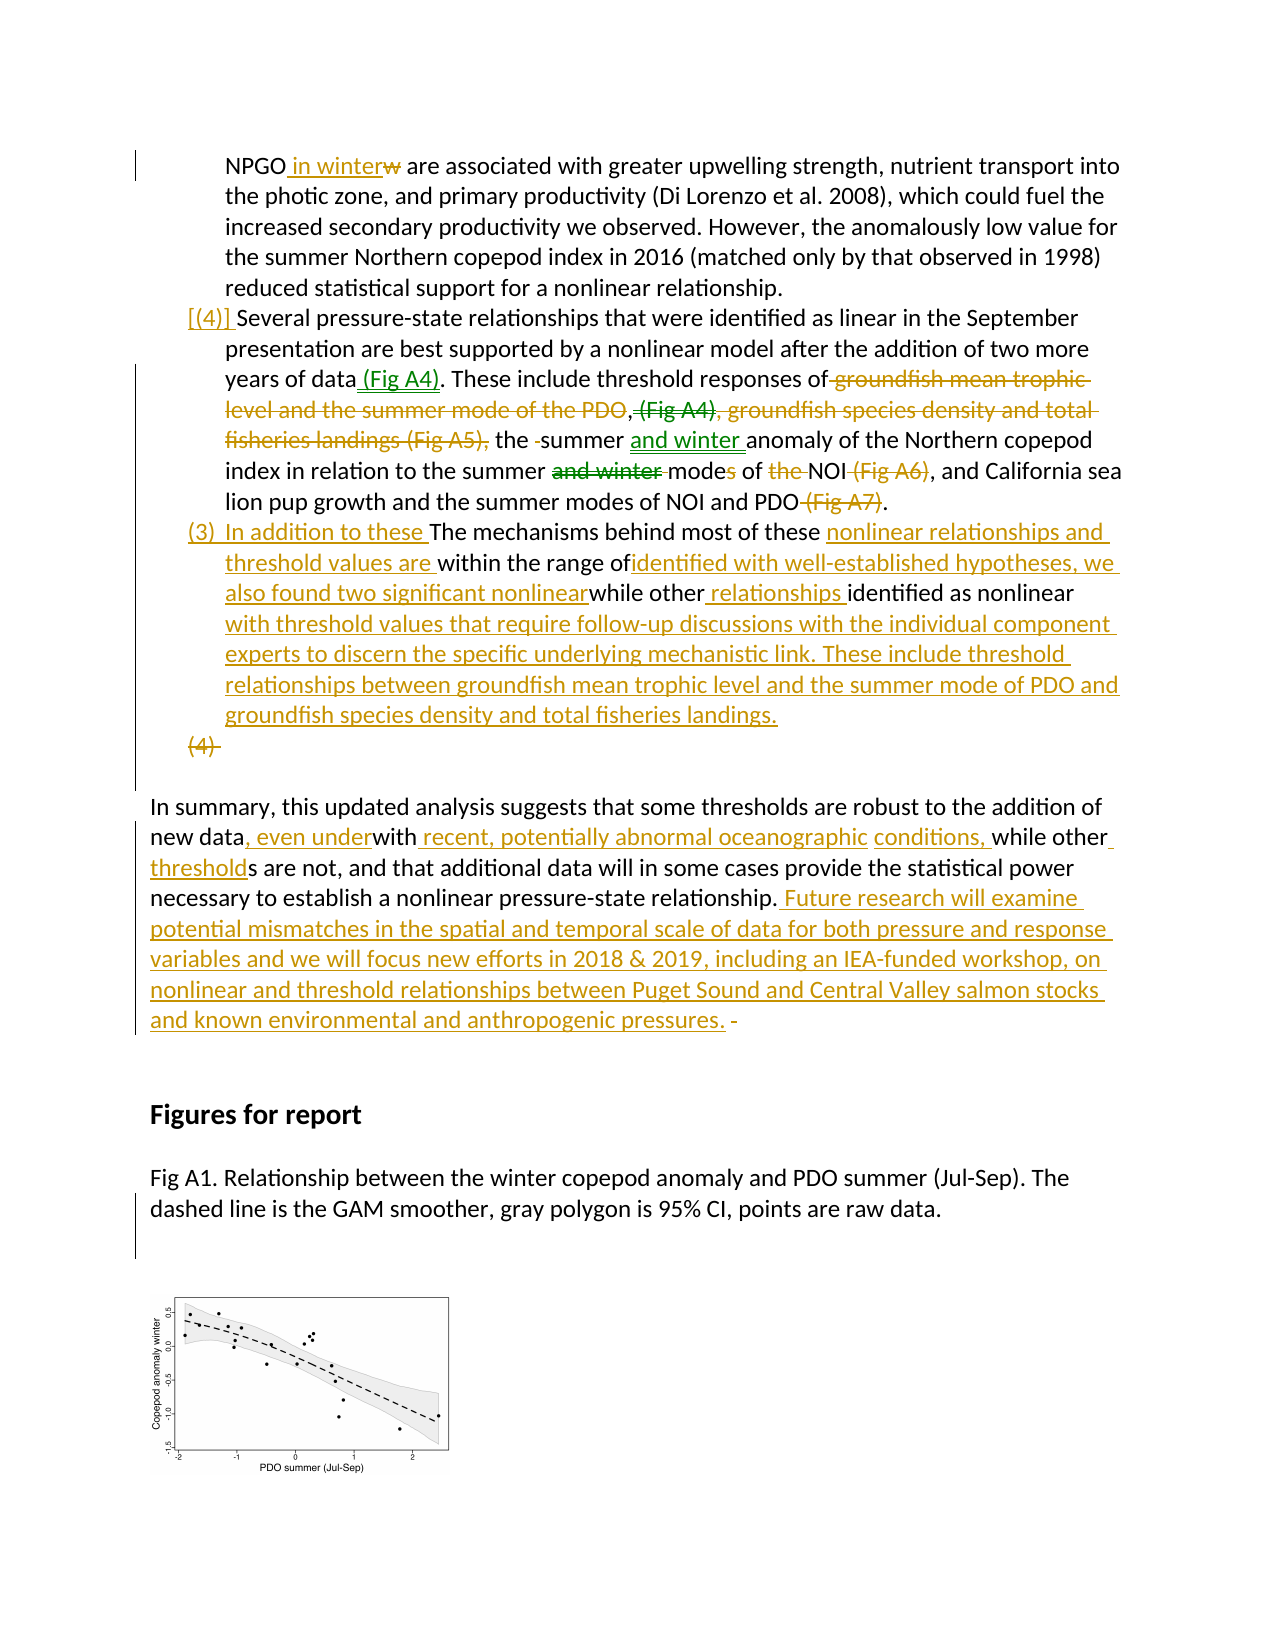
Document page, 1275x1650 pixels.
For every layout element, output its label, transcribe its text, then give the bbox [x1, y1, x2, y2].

list Several pressure-state relationships that were identified as linear in the September presentation are best supported by a nonlinear model after the addition of two more years of data. These include threshold responses of the summer anomaly of the Northern copepod index in relation to the summer mode of NOI, and California sea lion pup growth and the summer modes of NOI and PDO. [187, 303, 1125, 516]
text Figures for report [150, 1096, 1125, 1132]
text Fig A1. Relationship between the winter copepod anomaly and PDO summer (Jul-Sep). The dashed line is the GAM smoother, gray polygon is 95% CI, points are raw data. [150, 1162, 1125, 1223]
text In summary, this updated analysis suggests that some thresholds are robust to the addition of new data while others are not, and that additional data will in some cases provide the statistical power necessary to establish a nonlinear pressure-state relationship. [150, 791, 1125, 1035]
picture [150, 1294, 451, 1475]
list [187, 150, 1125, 303]
